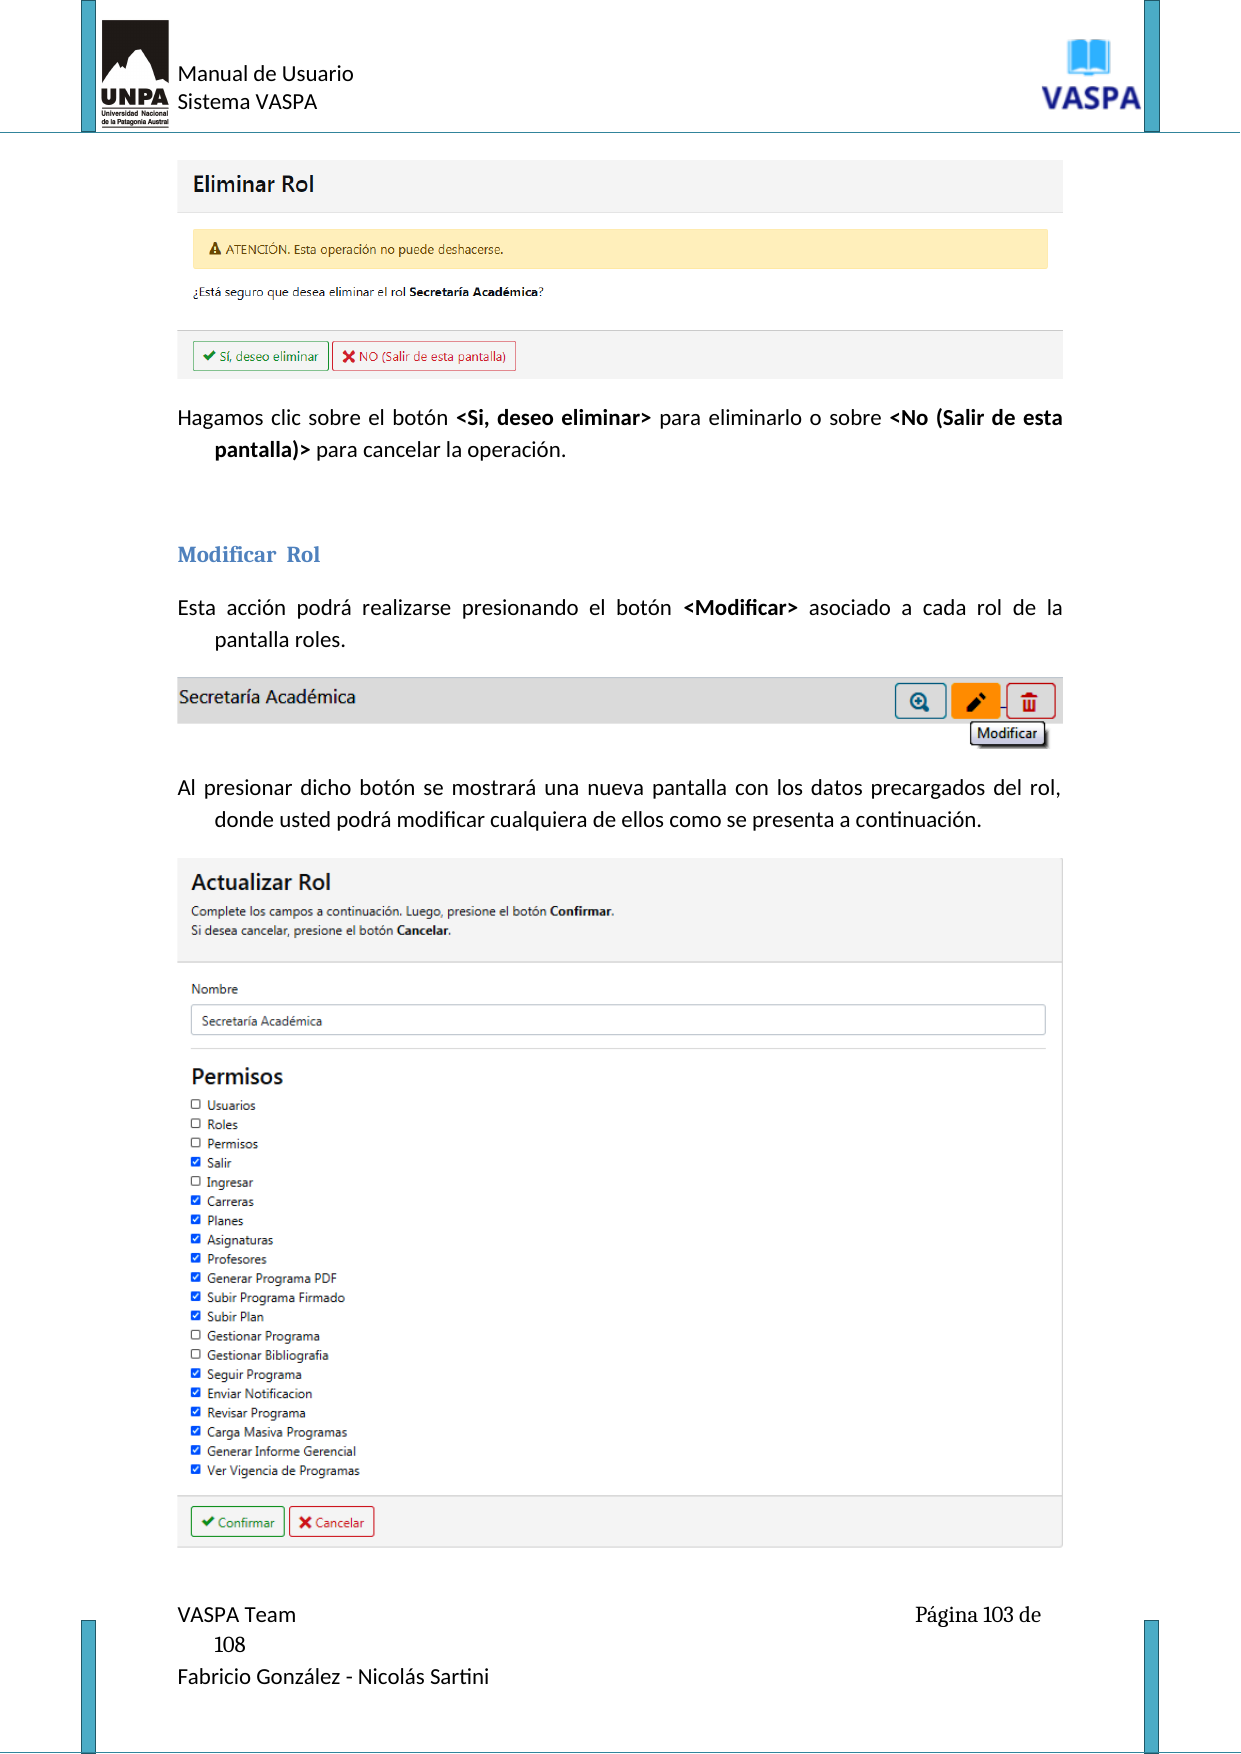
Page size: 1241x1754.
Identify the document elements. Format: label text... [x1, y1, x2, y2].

text Modificar Rol [177, 542, 1063, 568]
text Hagamos clic sobre el botón <Si, deseo eliminar> para eliminarlo o sobre <No (Salir de esta pantalla)> para cancelar la operación. [177, 403, 1063, 463]
text Al presionar dicho botón se mostrará una nueva pantalla con los datos precargados del rol, donde usted podrá modificar cualquiera de ellos como se presenta a continuación. [177, 773, 1063, 833]
picture [177, 858, 1063, 1553]
text Esta acción podrá realizarse presionando el botón <Modificar> asociado a cada rol de la pantalla roles. [177, 593, 1063, 653]
picture [100, 18, 170, 129]
picture [177, 677, 1063, 749]
picture [1036, 19, 1146, 129]
picture [177, 160, 1063, 379]
